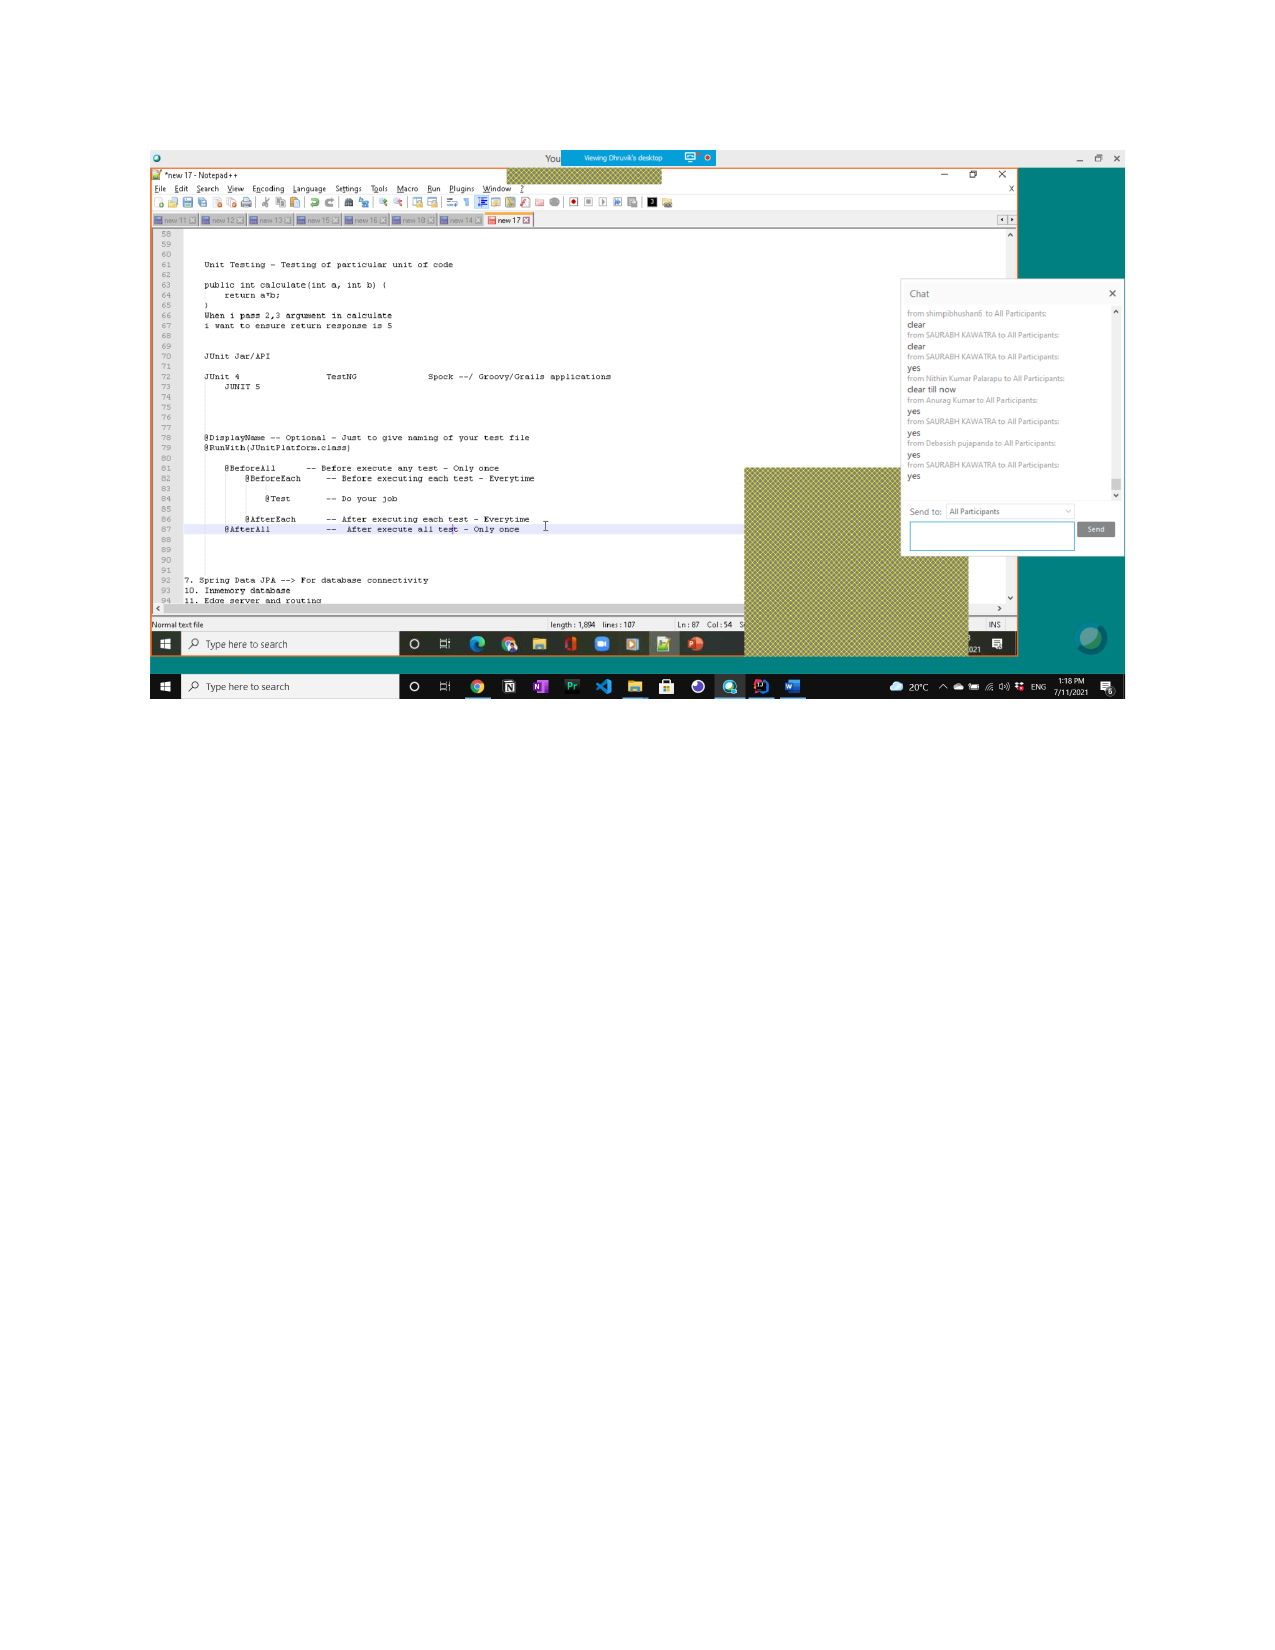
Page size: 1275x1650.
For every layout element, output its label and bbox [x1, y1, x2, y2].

picture [150, 150, 1125, 699]
picture [586, 156, 600, 160]
